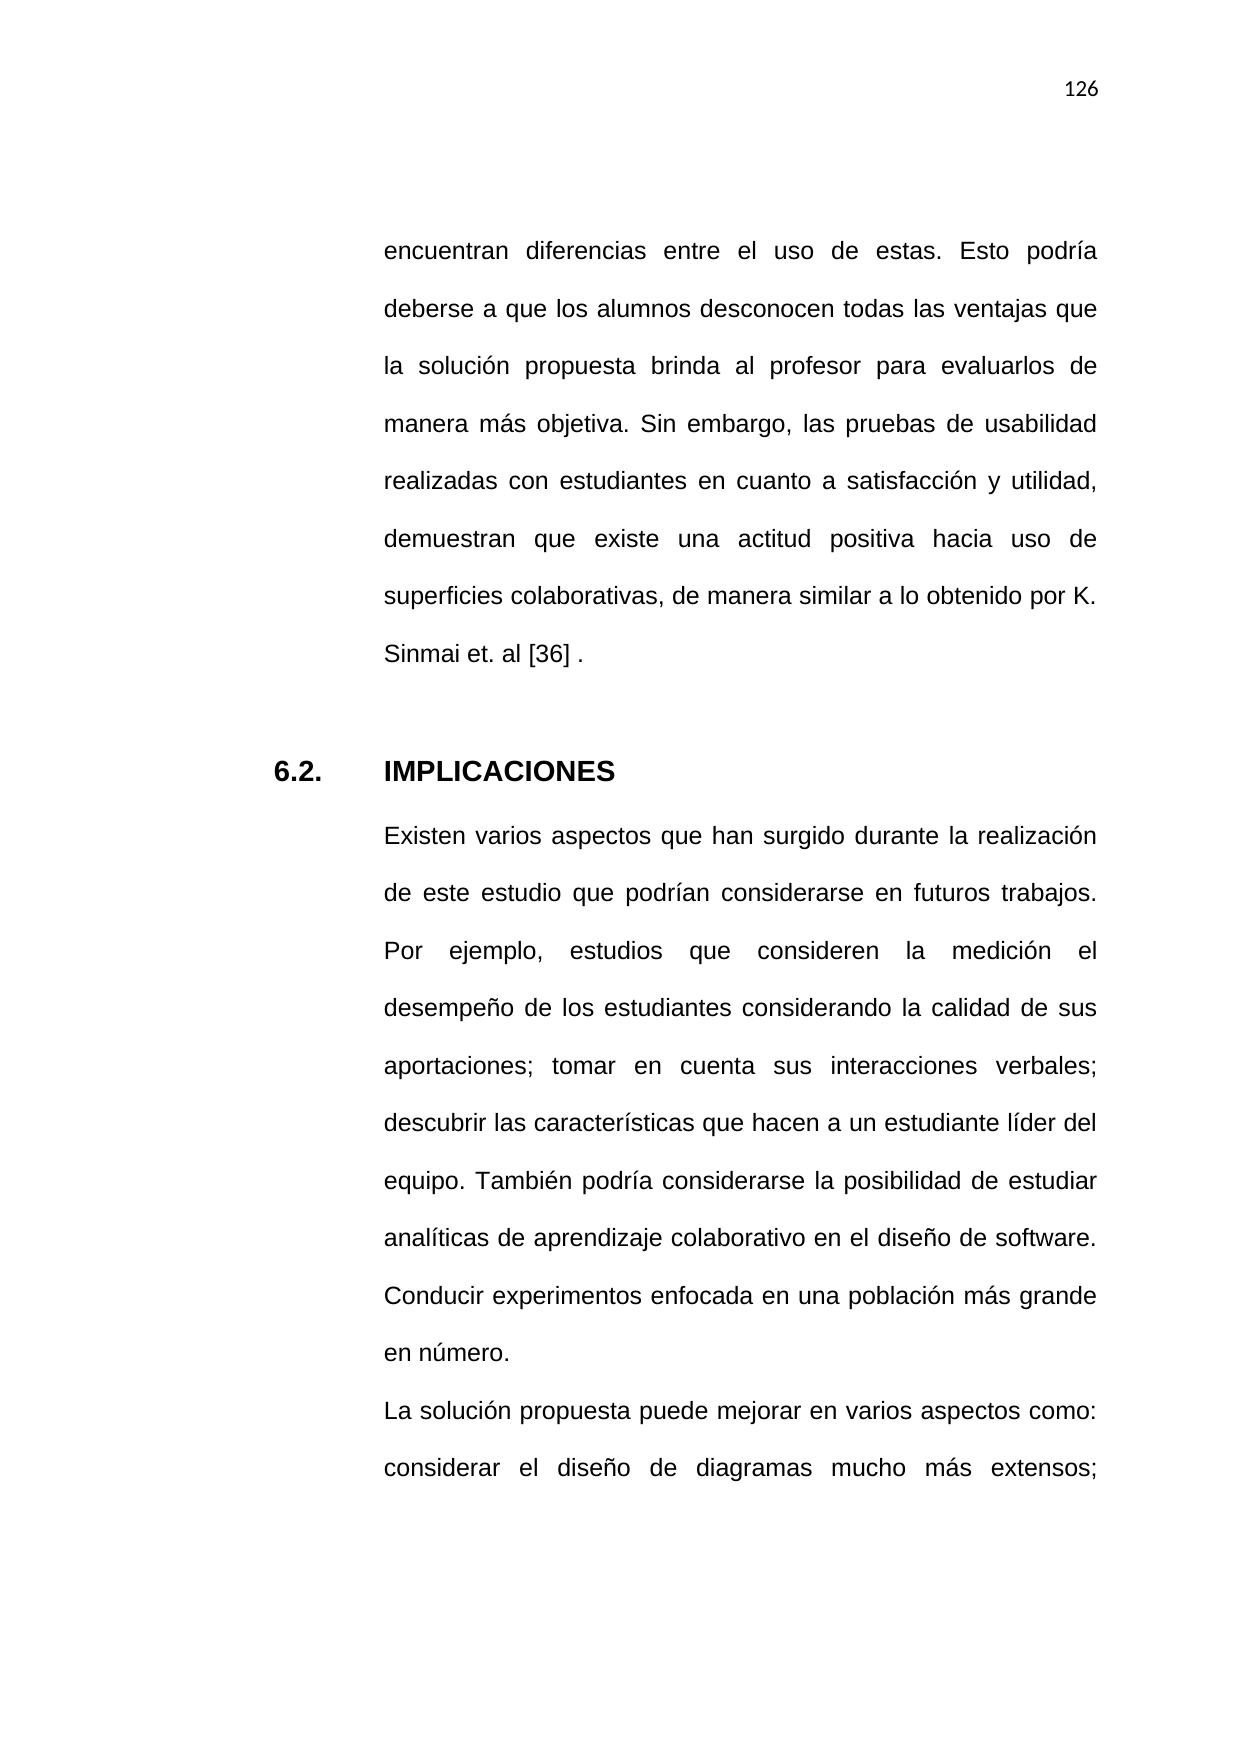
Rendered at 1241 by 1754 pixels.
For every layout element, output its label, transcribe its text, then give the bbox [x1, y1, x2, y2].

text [384, 1396, 1098, 1482]
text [384, 236, 1098, 667]
text IMPLICACIONES [274, 754, 1098, 787]
text Existen varios aspectos que han surgido durante la realización de este estudio que podrían considerarse en futuros trabajos. Por ejemplo, estudios que consideren la medición el desempeño de los estudiantes considerando la calidad de sus aportaciones; tomar en cuenta sus interacciones verbales; descubrir las características que hacen a un estudiante líder del equipo. También podría considerarse la posibilidad de estudiar analíticas de aprendizaje colaborativo en el diseño de software. Conducir experimentos enfocada en una población más grande en número. [384, 821, 1098, 1367]
